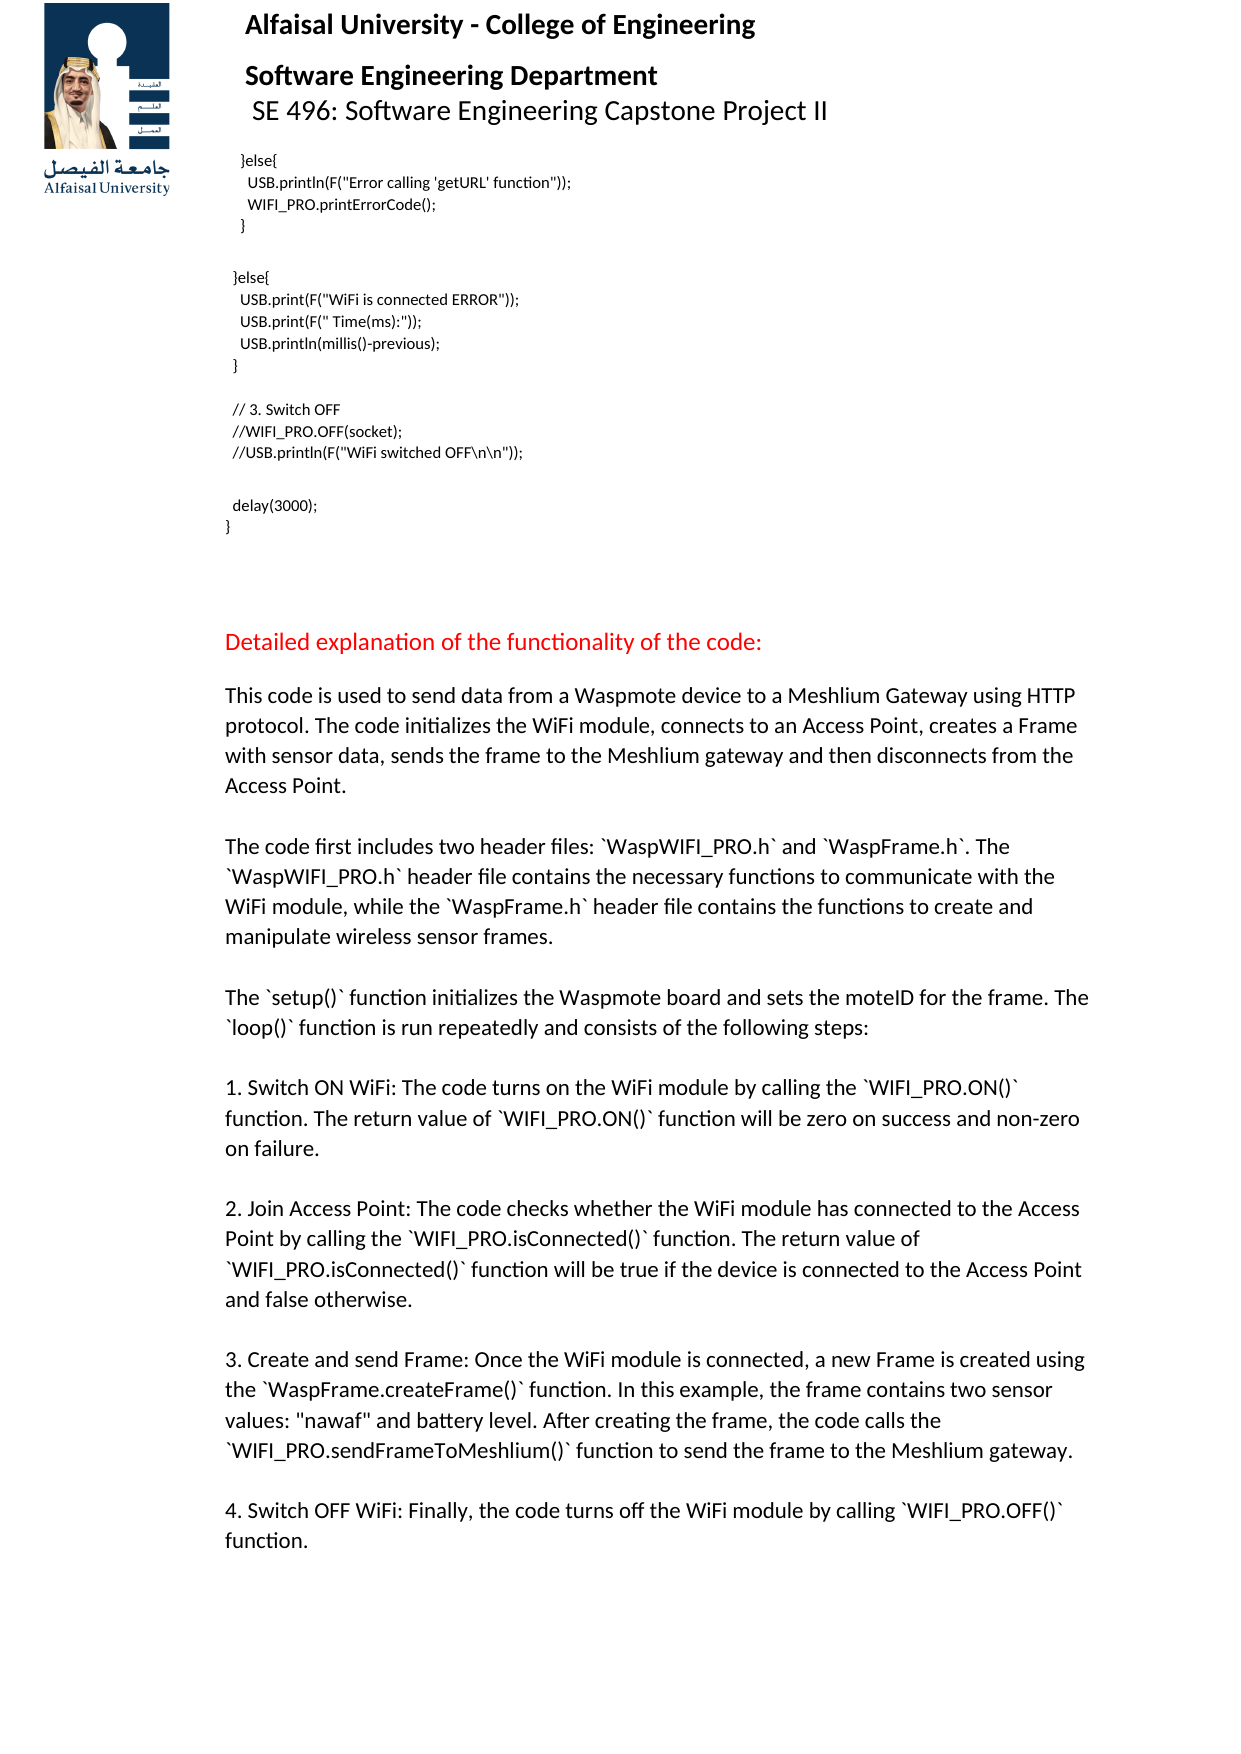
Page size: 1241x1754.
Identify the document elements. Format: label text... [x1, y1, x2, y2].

picture [44, 3, 170, 196]
list }else{ [225, 268, 1090, 288]
list 1. Switch ON WiFi: The code turns on the WiFi module by calling the `WIFI_PRO.ON()` function. The return value of `WIFI_PRO.ON()` function will be zero on success and non-zero on failure. [225, 1073, 1090, 1162]
list delay(3000); [225, 495, 1090, 515]
list //WIFI_PRO.OFF(socket); [225, 421, 1090, 441]
list USB.println(F("Error calling 'getURL' function")); [225, 172, 1090, 192]
list 2. Join Access Point: The code checks whether the WiFi module has connected to the Access Point by calling the `WIFI_PRO.isConnected()` function. The return value of `WIFI_PRO.isConnected()` function will be true if the device is connected to the Access Point and false otherwise. [225, 1194, 1090, 1313]
list 4. Switch OFF WiFi: Finally, the code turns off the WiFi module by calling `WIFI_PRO.OFF()` function. [225, 1496, 1090, 1555]
list 3. Create and send Frame: Once the WiFi module is connected, a new Frame is created using the `WaspFrame.createFrame()` function. In this example, the frame contains two sensor values: "nawaf" and battery level. After creating the frame, the code calls the `WIFI_PRO.sendFrameToMeshlium()` function to send the frame to the Meshlium gateway. [225, 1345, 1090, 1464]
list // 3. Switch OFF [225, 399, 1090, 419]
list The code first includes two header files: `WaspWIFI_PRO.h` and `WaspFrame.h`. The `WaspWIFI_PRO.h` header file contains the necessary functions to communicate with the WiFi module, while the `WaspFrame.h` header file contains the functions to create and manipulate wireless sensor frames. [225, 832, 1090, 951]
list } [225, 517, 1090, 537]
list USB.println(millis()-previous); [225, 333, 1090, 354]
list } [225, 216, 1090, 236]
list }else{ [225, 150, 1090, 170]
list USB.print(F(" Time(ms):")); [225, 311, 1090, 332]
list //USB.println(F("WiFi switched OFF\n\n")); [225, 443, 1090, 463]
list } [225, 355, 1090, 376]
list Detailed explanation of the functionality of the code: [225, 626, 1090, 657]
list USB.print(F("WiFi is connected ERROR")); [225, 289, 1090, 310]
list The `setup()` function initializes the Waspmote board and sets the moteID for the frame. The `loop()` function is run repeatedly and consists of the following steps: [225, 983, 1090, 1041]
list This code is used to send data from a Waspmote device to a Meshlium Gateway using HTTP protocol. The code initializes the WiFi module, connects to an Access Point, creates a Frame with sensor data, sends the frame to the Meshlium gateway and then disconnects from the Access Point. [225, 681, 1090, 799]
list WIFI_PRO.printErrorCode(); [225, 194, 1090, 214]
